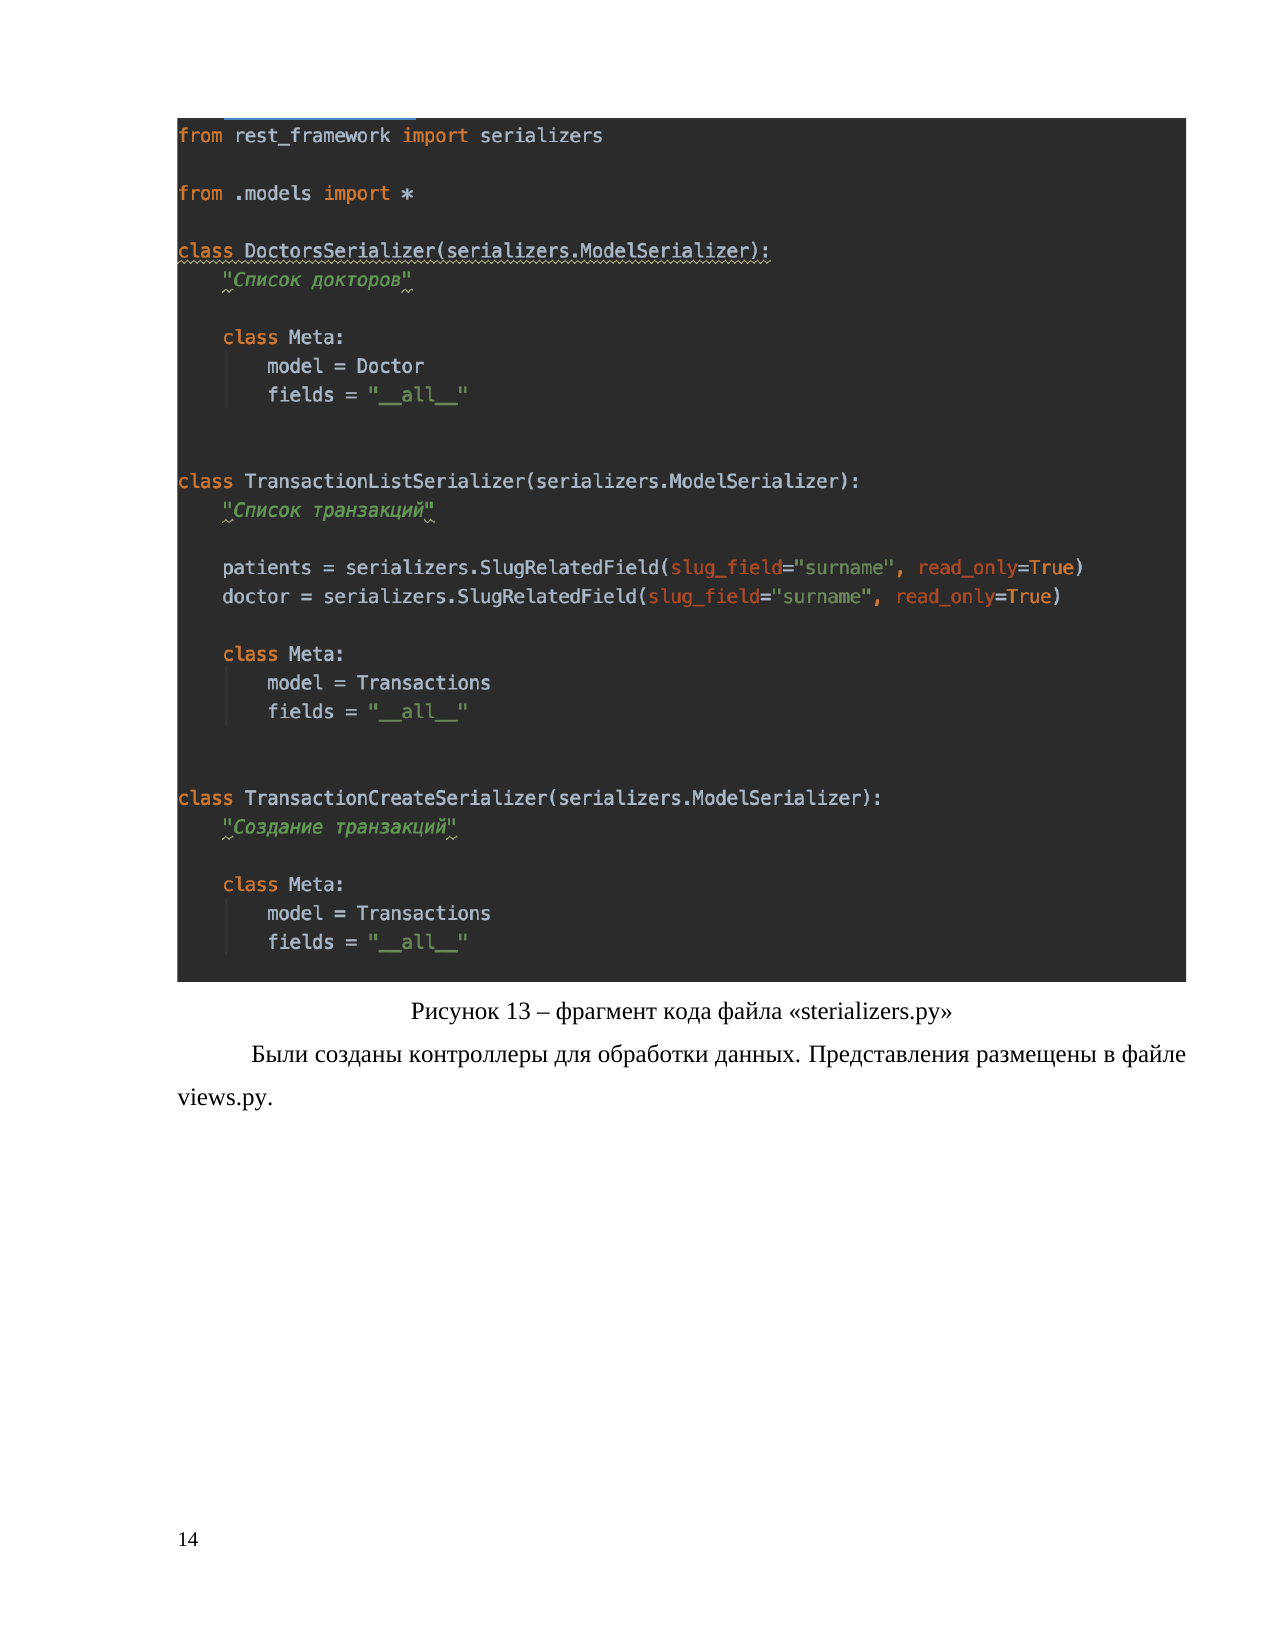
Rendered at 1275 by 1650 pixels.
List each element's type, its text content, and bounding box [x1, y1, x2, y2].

picture [177, 118, 1187, 982]
text Рисунок 13 – фрагмент кода файла «sterializers.py» [177, 996, 1186, 1025]
text Были созданы контроллеры для обработки данных. Представления размещены в файле views.py. [177, 1039, 1186, 1111]
